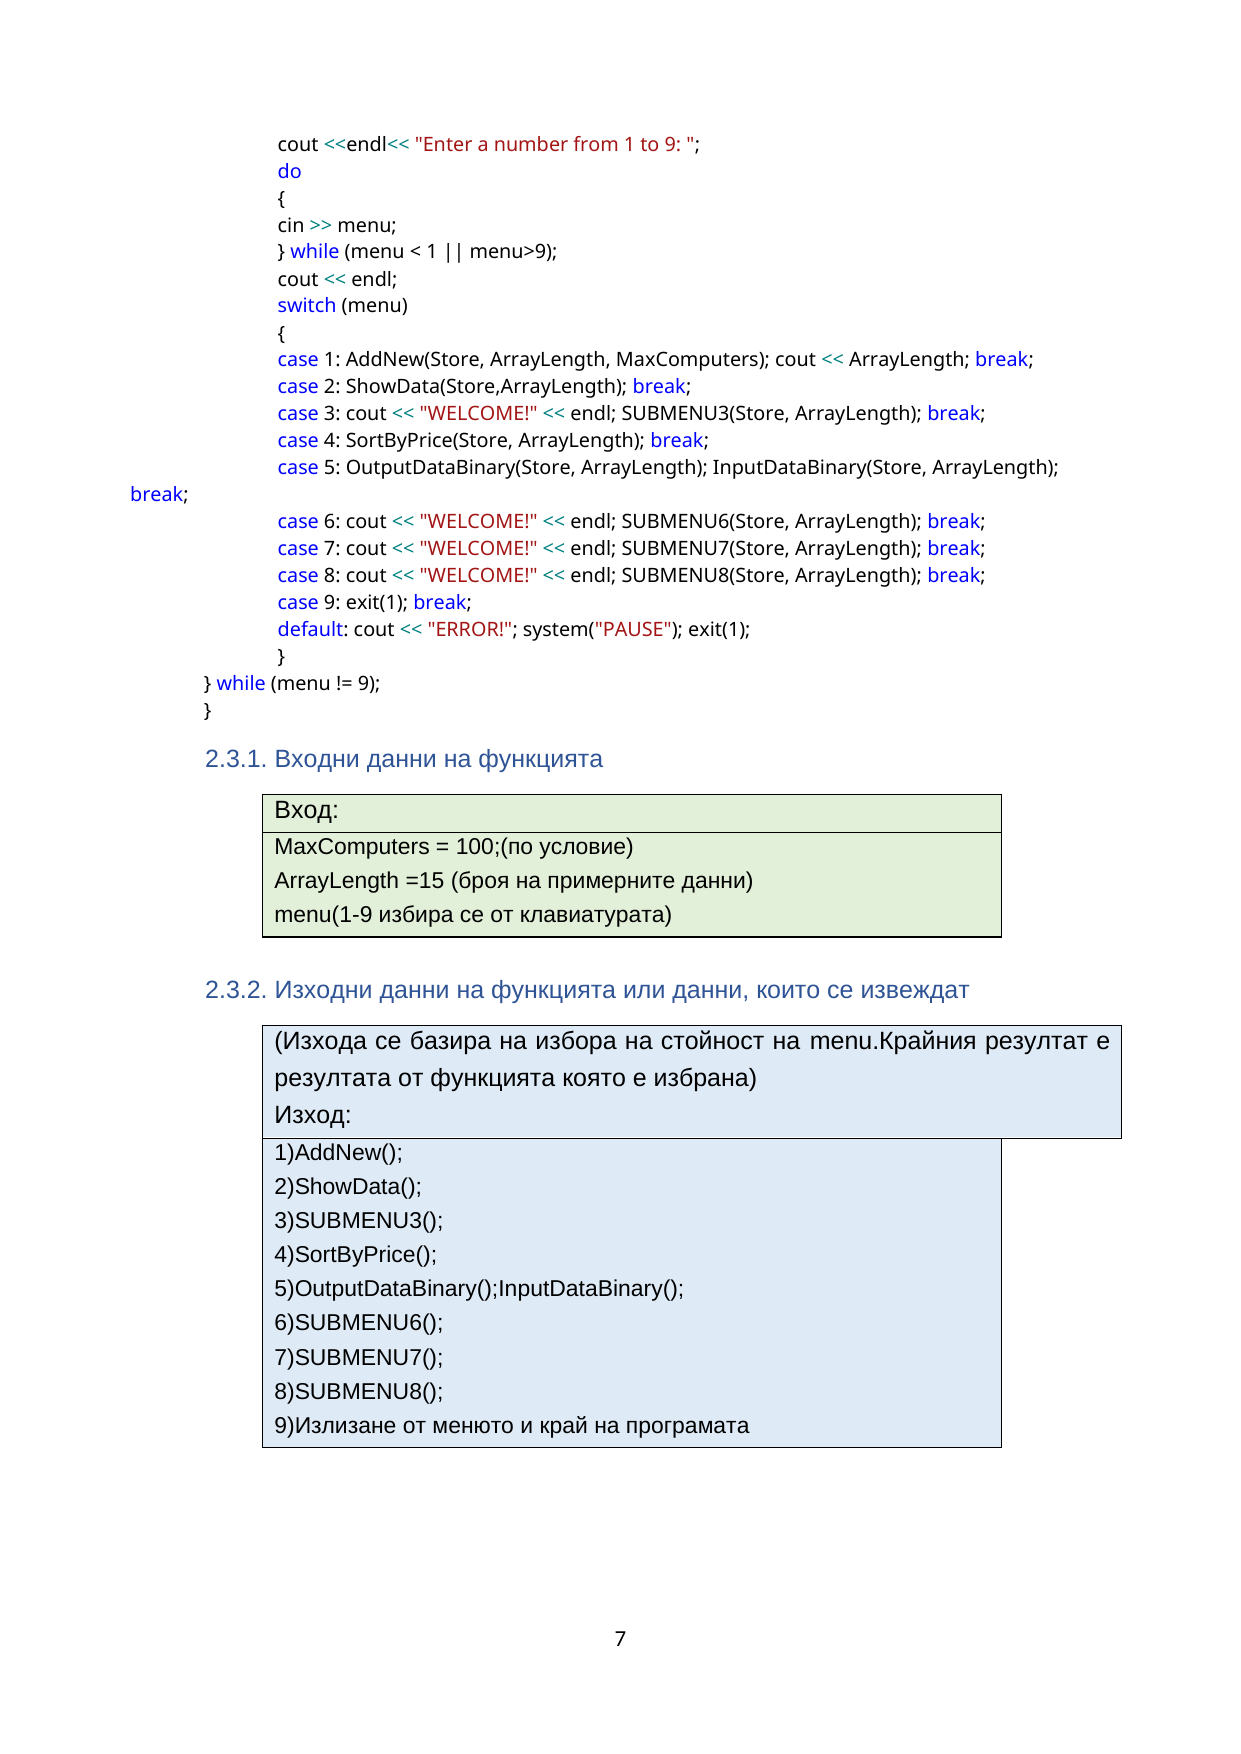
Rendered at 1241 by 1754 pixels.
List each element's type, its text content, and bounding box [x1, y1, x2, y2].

text case 4: SortByPrice(Store, ArrayLength); break; [130, 427, 1110, 454]
text } while (menu != 9); [130, 669, 1110, 696]
text case 2: ShowData(Store,ArrayLength); break; [130, 373, 1110, 400]
text } [130, 642, 1110, 669]
subtitle Изходни данни на функцията или данни, които се извеждат [205, 975, 1110, 1003]
text case 7: cout << "WELCOME!" << endl; SUBMENU7(Store, ArrayLength); break; [130, 534, 1110, 562]
text { [130, 319, 1110, 346]
text case 8: cout << "WELCOME!" << endl; SUBMENU8(Store, ArrayLength); break; [130, 562, 1110, 588]
table_cell MaxComputers = 100;(по условие) ArrayLength =15 (броя на примерните данни) menu(1-9 избира се от клавиатурата) [263, 833, 1001, 936]
text cout <<endl<< "Enter a number from 1 to 9: "; [130, 130, 1110, 157]
table_header Вход: [263, 795, 1001, 832]
text case 9: exit(1); break; [130, 588, 1110, 616]
text do [130, 157, 1110, 184]
text cin >> menu; [130, 211, 1110, 238]
text case 6: cout << "WELCOME!" << endl; SUBMENU6(Store, ArrayLength); break; [130, 508, 1110, 534]
text case 1: AddNew(Store, ArrayLength, MaxComputers); cout << ArrayLength; break; [130, 346, 1110, 373]
text switch (menu) [130, 292, 1110, 319]
subtitle Входни данни на функцията [205, 744, 1110, 773]
text case 5: OutputDataBinary(Store, ArrayLength); InputDataBinary(Store, ArrayLength); break; [130, 454, 1110, 508]
table_header (Изхода се базира на избора на стойност на menu.Крайния резултат е резултата от функцията която е избрана) Изход: [263, 1026, 1121, 1137]
text case 3: cout << "WELCOME!" << endl; SUBMENU3(Store, ArrayLength); break; [130, 400, 1110, 427]
text } [130, 696, 1110, 723]
table_cell 1)AddNew(); 2)ShowData(); 3)SUBMENU3(); 4)SortByPrice(); 5)OutputDataBinary();InputDataBinary(); 6)SUBMENU6(); 7)SUBMENU7(); 8)SUBMENU8(); 9)Излизане от менюто и край на програмата [263, 1139, 1001, 1447]
text { [130, 184, 1110, 211]
text cout << endl; [130, 265, 1110, 292]
text } while (menu < 1 || menu>9); [130, 238, 1110, 265]
text default: cout << "ERROR!"; system("PAUSE"); exit(1); [130, 616, 1110, 642]
